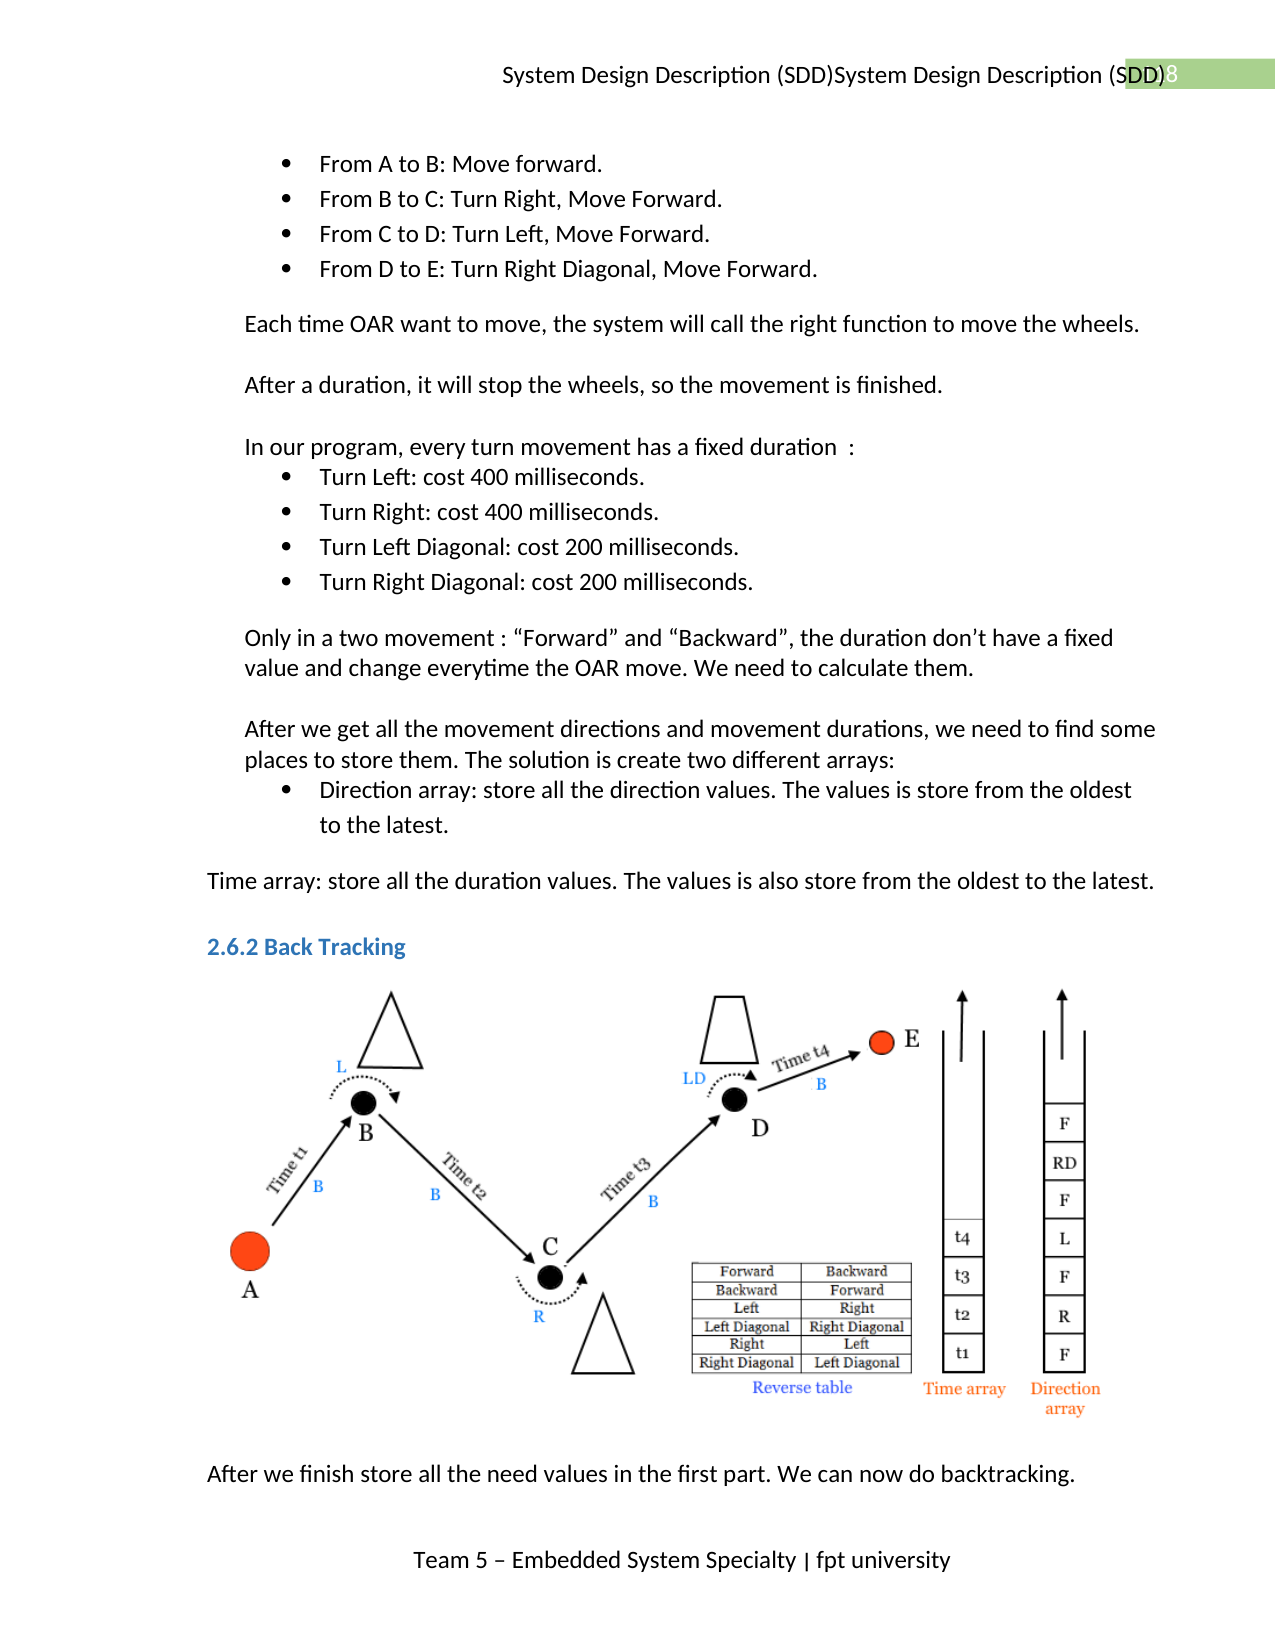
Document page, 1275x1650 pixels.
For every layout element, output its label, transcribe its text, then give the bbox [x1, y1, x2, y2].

text After we finish store all the need values in the first part. We can now do backtracking. [207, 1458, 1157, 1488]
list Turn Right: cost 400 milliseconds. [282, 496, 1157, 527]
text Time array: store all the duration values. The values is also store from the oldest to the latest. [207, 865, 1157, 896]
subtitle 2.6.2 Back Tracking [207, 931, 1157, 961]
text Each time OAR want to move, the system will call the right function to move the wheels. [244, 308, 1157, 339]
text After we get all the movement directions and movement durations, we need to find some places to store them. The solution is create two different arrays: [244, 713, 1157, 774]
list Turn Right Diagonal: cost 200 milliseconds. [282, 566, 1157, 597]
text Only in a two movement : “Forward” and “Backward”, the duration don’t have a fixed value and change everytime the OAR move. We need to calculate them. [244, 622, 1157, 683]
list From D to E: Turn Right Diagonal, Move Forward. [282, 253, 1157, 283]
list From A to B: Move forward. [282, 148, 1157, 178]
picture [206, 976, 1123, 1428]
list Turn Left: cost 400 milliseconds. [282, 461, 1157, 492]
list Direction array: store all the direction values. The values is store from the oldest to the latest. [282, 774, 1157, 840]
list Turn Left Diagonal: cost 200 milliseconds. [282, 531, 1157, 562]
list From B to C: Turn Right, Move Forward. [282, 183, 1157, 213]
text In our program, every turn movement has a fixed duration : [244, 431, 1157, 461]
list From C to D: Turn Left, Move Forward. [282, 218, 1157, 248]
text After a duration, it will stop the wheels, so the movement is finished. [244, 369, 1157, 400]
